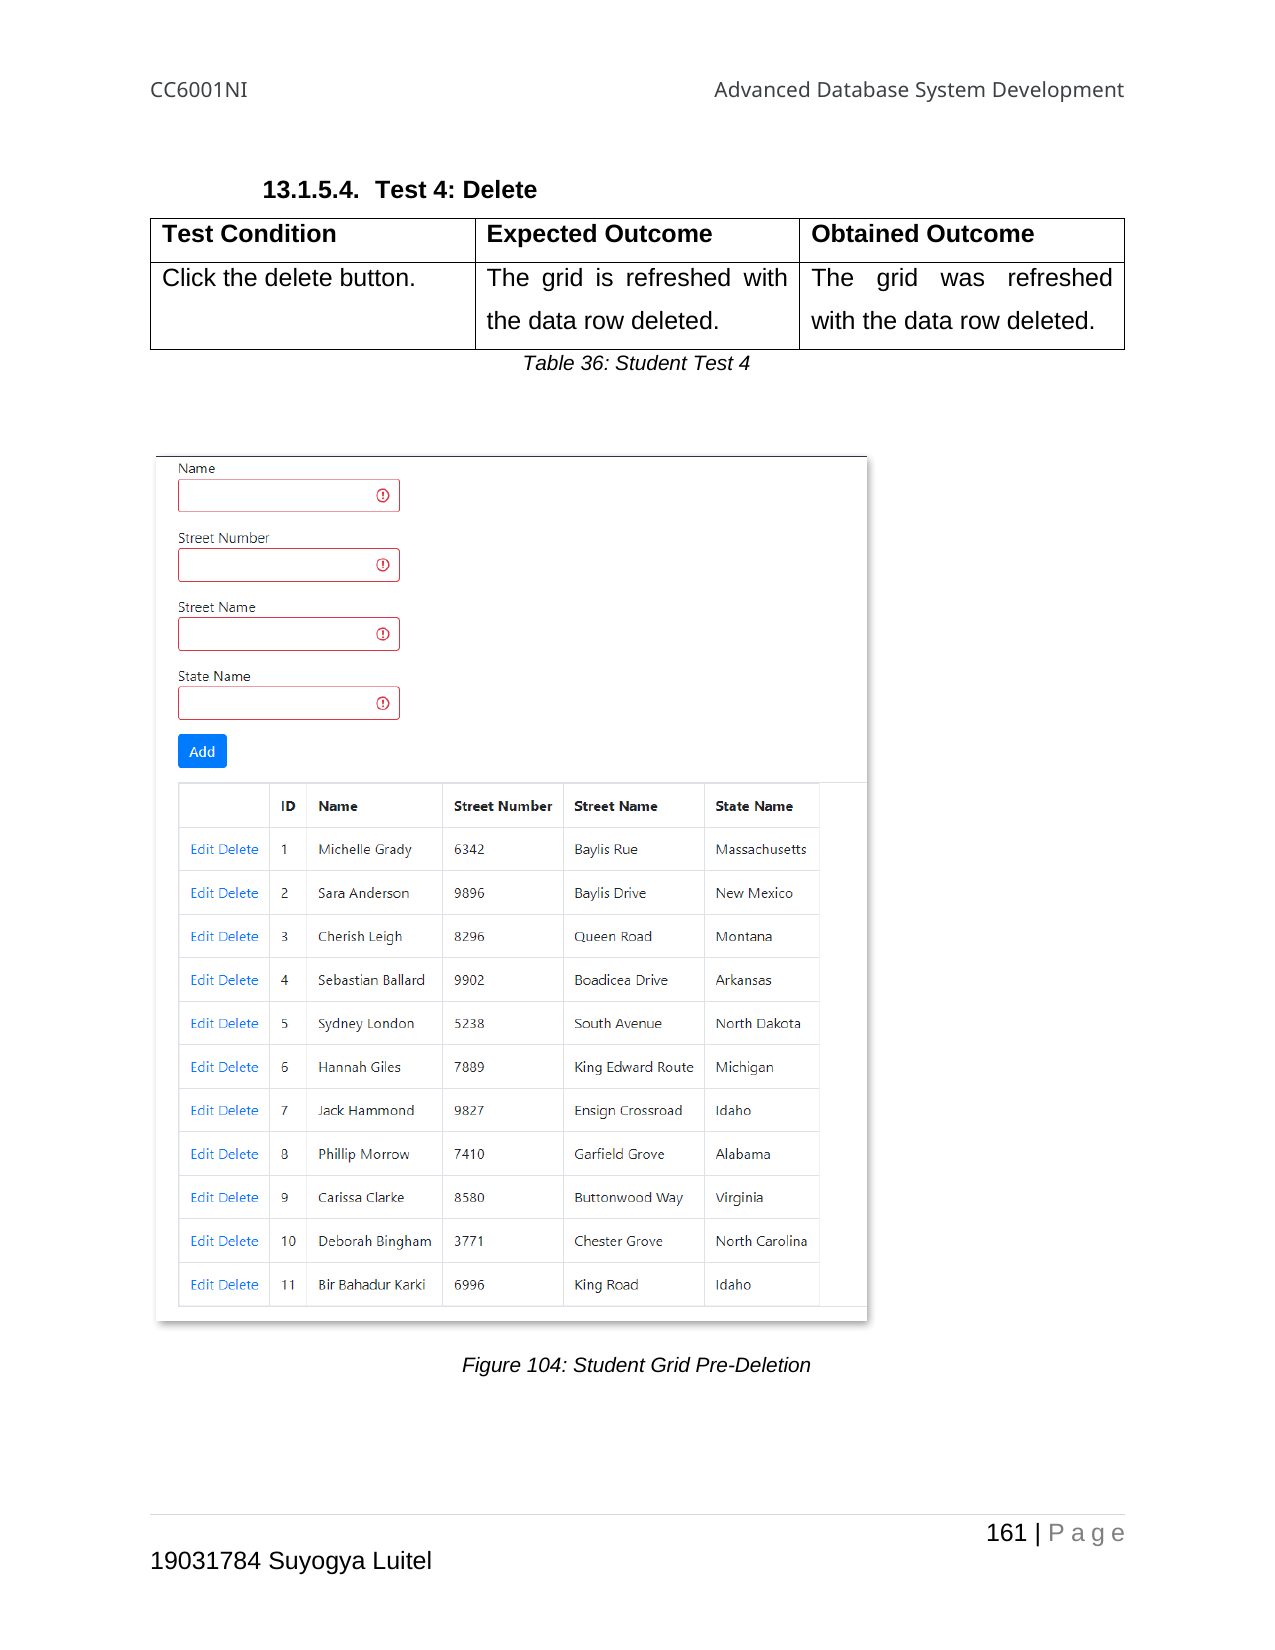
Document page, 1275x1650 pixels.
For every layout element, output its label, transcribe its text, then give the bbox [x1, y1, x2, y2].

table_cell Click the delete button. [151, 263, 475, 349]
table_header Obtained Outcome [800, 219, 1124, 262]
text Table 36: Student Test 4 [150, 350, 1125, 374]
table_cell The grid was refreshed with the data row deleted. [800, 263, 1124, 349]
subtitle Test 4: Delete [262, 175, 1125, 204]
table_cell The grid is refreshed with the data row deleted. [476, 263, 799, 349]
text Figure 104: Student Grid Pre-Deletion [150, 1352, 1125, 1376]
picture [156, 456, 867, 1321]
table_header Expected Outcome [476, 219, 799, 262]
table_header Test Condition [151, 219, 475, 262]
